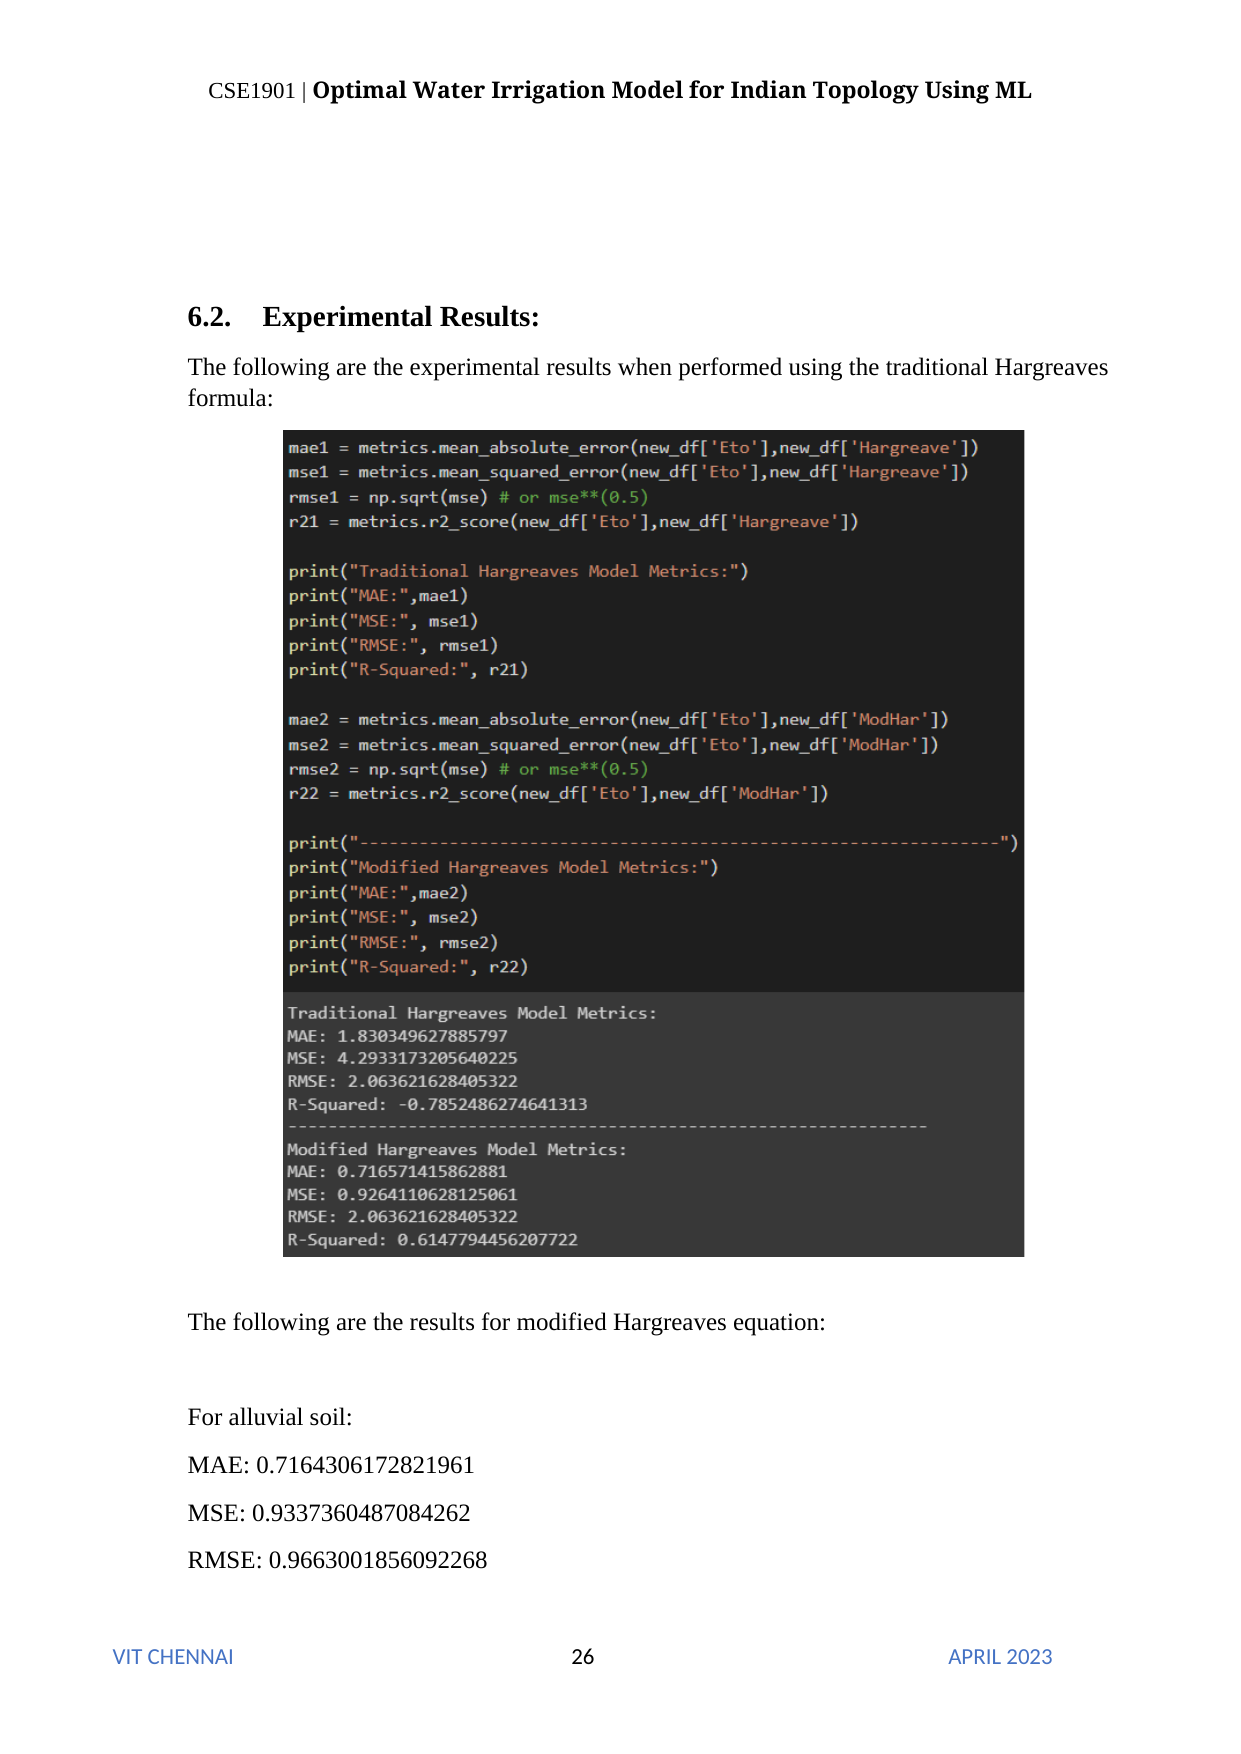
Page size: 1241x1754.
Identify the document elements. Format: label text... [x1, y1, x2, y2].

list Experimental Results: [187, 299, 1128, 333]
picture [283, 430, 1025, 1257]
text The following are the results for modified Hargreaves equation: [187, 1307, 1128, 1336]
text The following are the experimental results when performed using the traditional Hargreaves formula: [187, 352, 1128, 412]
text RMSE: 0.9663001856092268 [187, 1545, 1128, 1574]
text MSE: 0.9337360487084262 [187, 1498, 1128, 1526]
text MAE: 0.7164306172821961 [187, 1450, 1128, 1479]
text For alluvial soil: [187, 1402, 1128, 1431]
